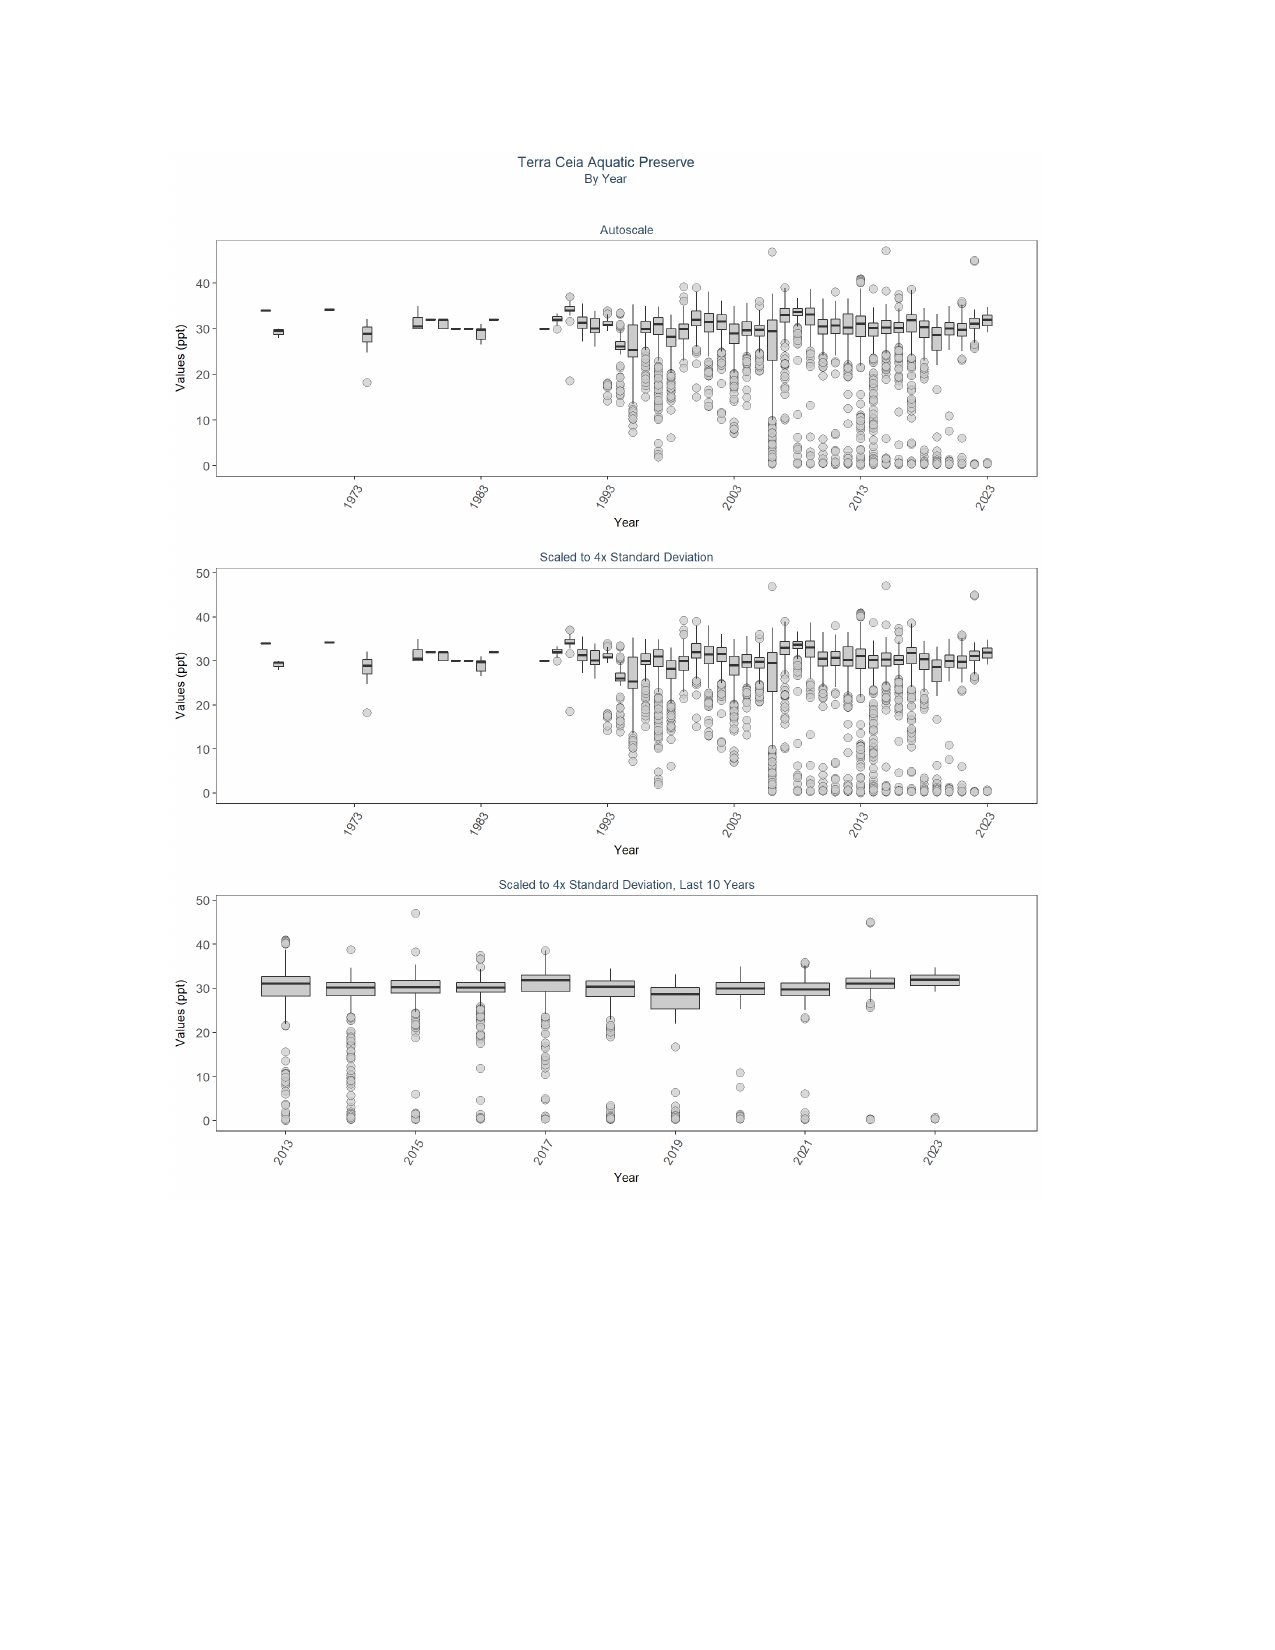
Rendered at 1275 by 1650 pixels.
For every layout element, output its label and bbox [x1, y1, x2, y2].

picture [168, 150, 1044, 1200]
